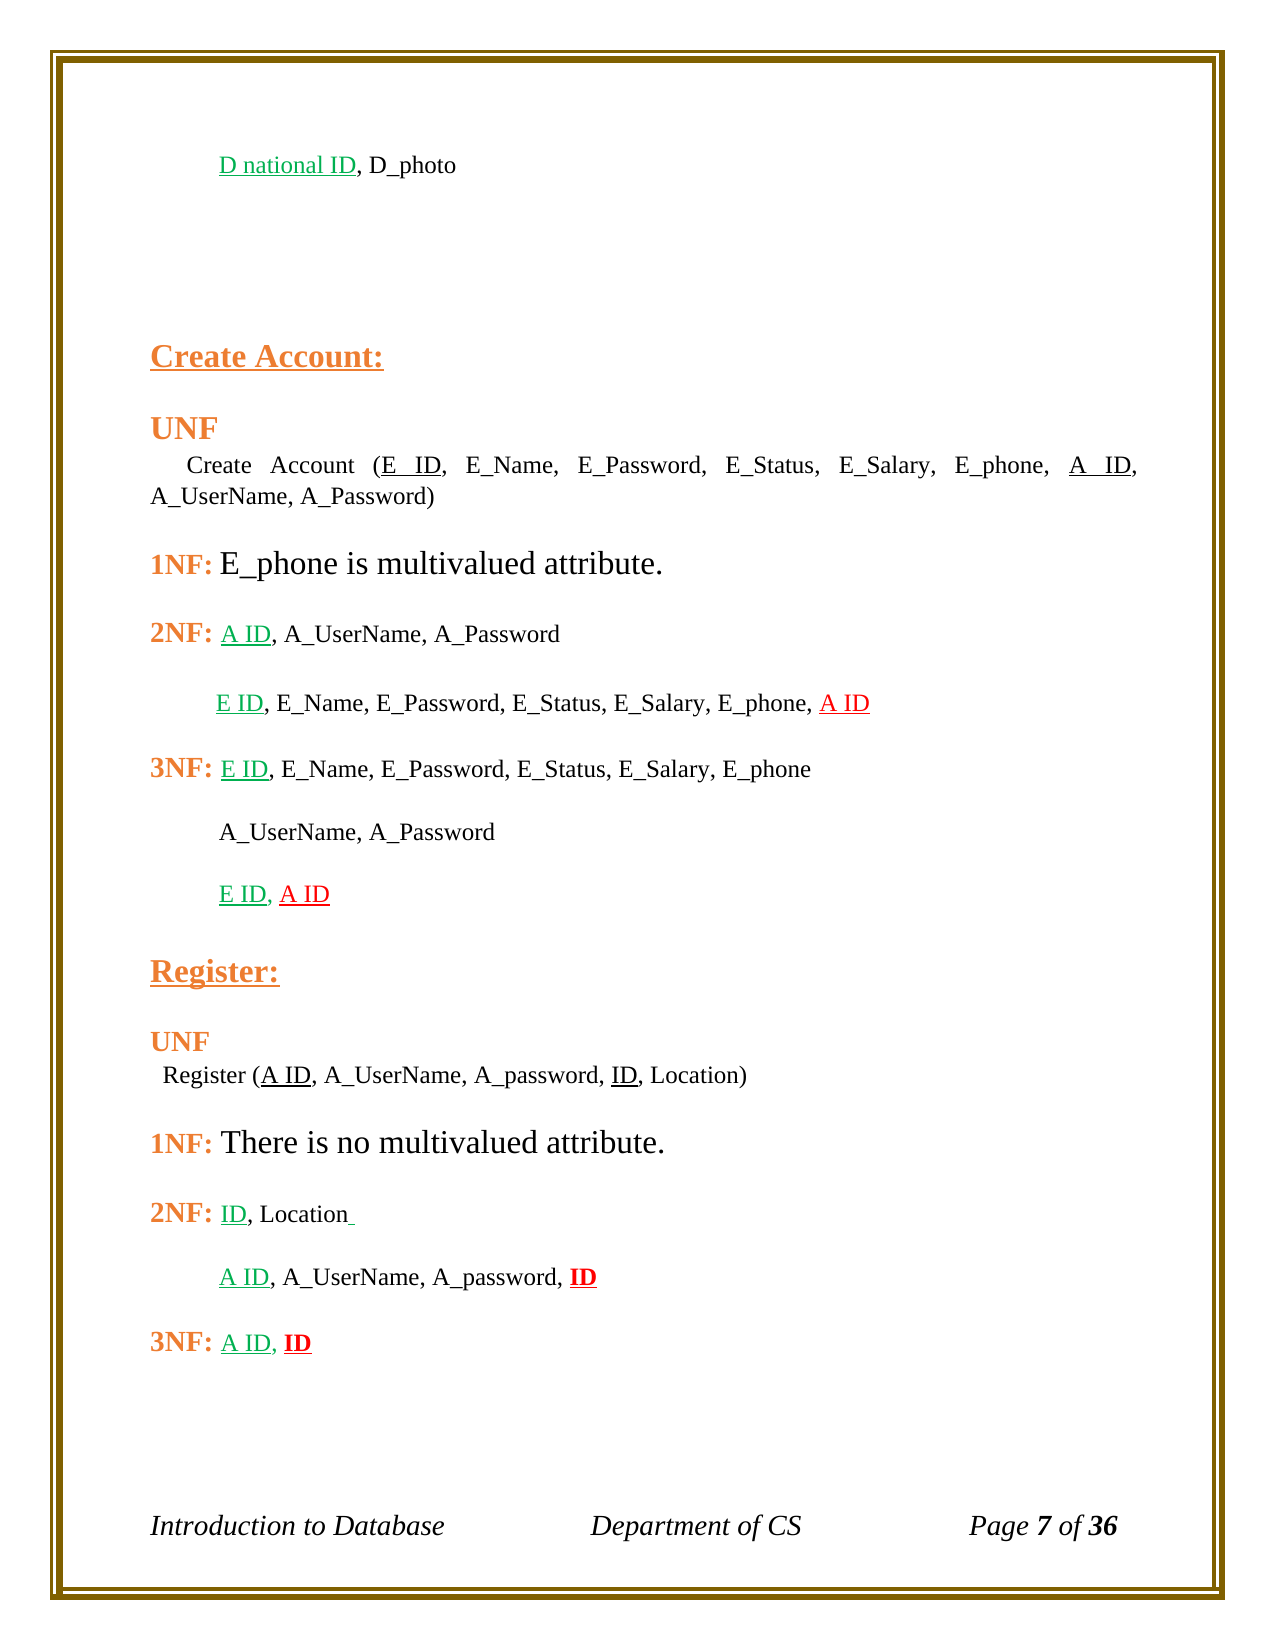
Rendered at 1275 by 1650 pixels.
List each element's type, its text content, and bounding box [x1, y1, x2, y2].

text 3NF: E ID, E_Name, E_Password, E_Status, E_Salary, E_phone [150, 750, 1137, 784]
text UNF [150, 1024, 1137, 1058]
text A ID, A_UserName, A_password, ID [150, 1262, 1137, 1291]
text Register (A ID, A_UserName, A_password, ID, Location) [150, 1060, 1137, 1089]
text 2NF: A ID, A_UserName, A_Password [150, 615, 1137, 649]
text Create Account: [150, 336, 1137, 374]
text 2NF: ID, Location [150, 1195, 1137, 1228]
text E ID, A ID [150, 879, 1137, 908]
text E ID, E_Name, E_Password, E_Status, E_Salary, E_phone, A ID [150, 688, 1137, 716]
text UNF [150, 408, 1137, 447]
text 1NF: E_phone is multivalued attribute. [150, 543, 1137, 581]
text 3NF: A ID, ID [150, 1324, 1137, 1358]
text Register: [150, 952, 1137, 990]
text 1NF: There is no multivalued attribute. [150, 1122, 1137, 1161]
text Create Account (E ID, E_Name, E_Password, E_Status, E_Salary, E_phone, A ID, A_UserName, A_Password) [150, 450, 1137, 510]
text A_UserName, A_Password [150, 817, 1137, 846]
text D national ID, D_photo [150, 150, 1137, 179]
